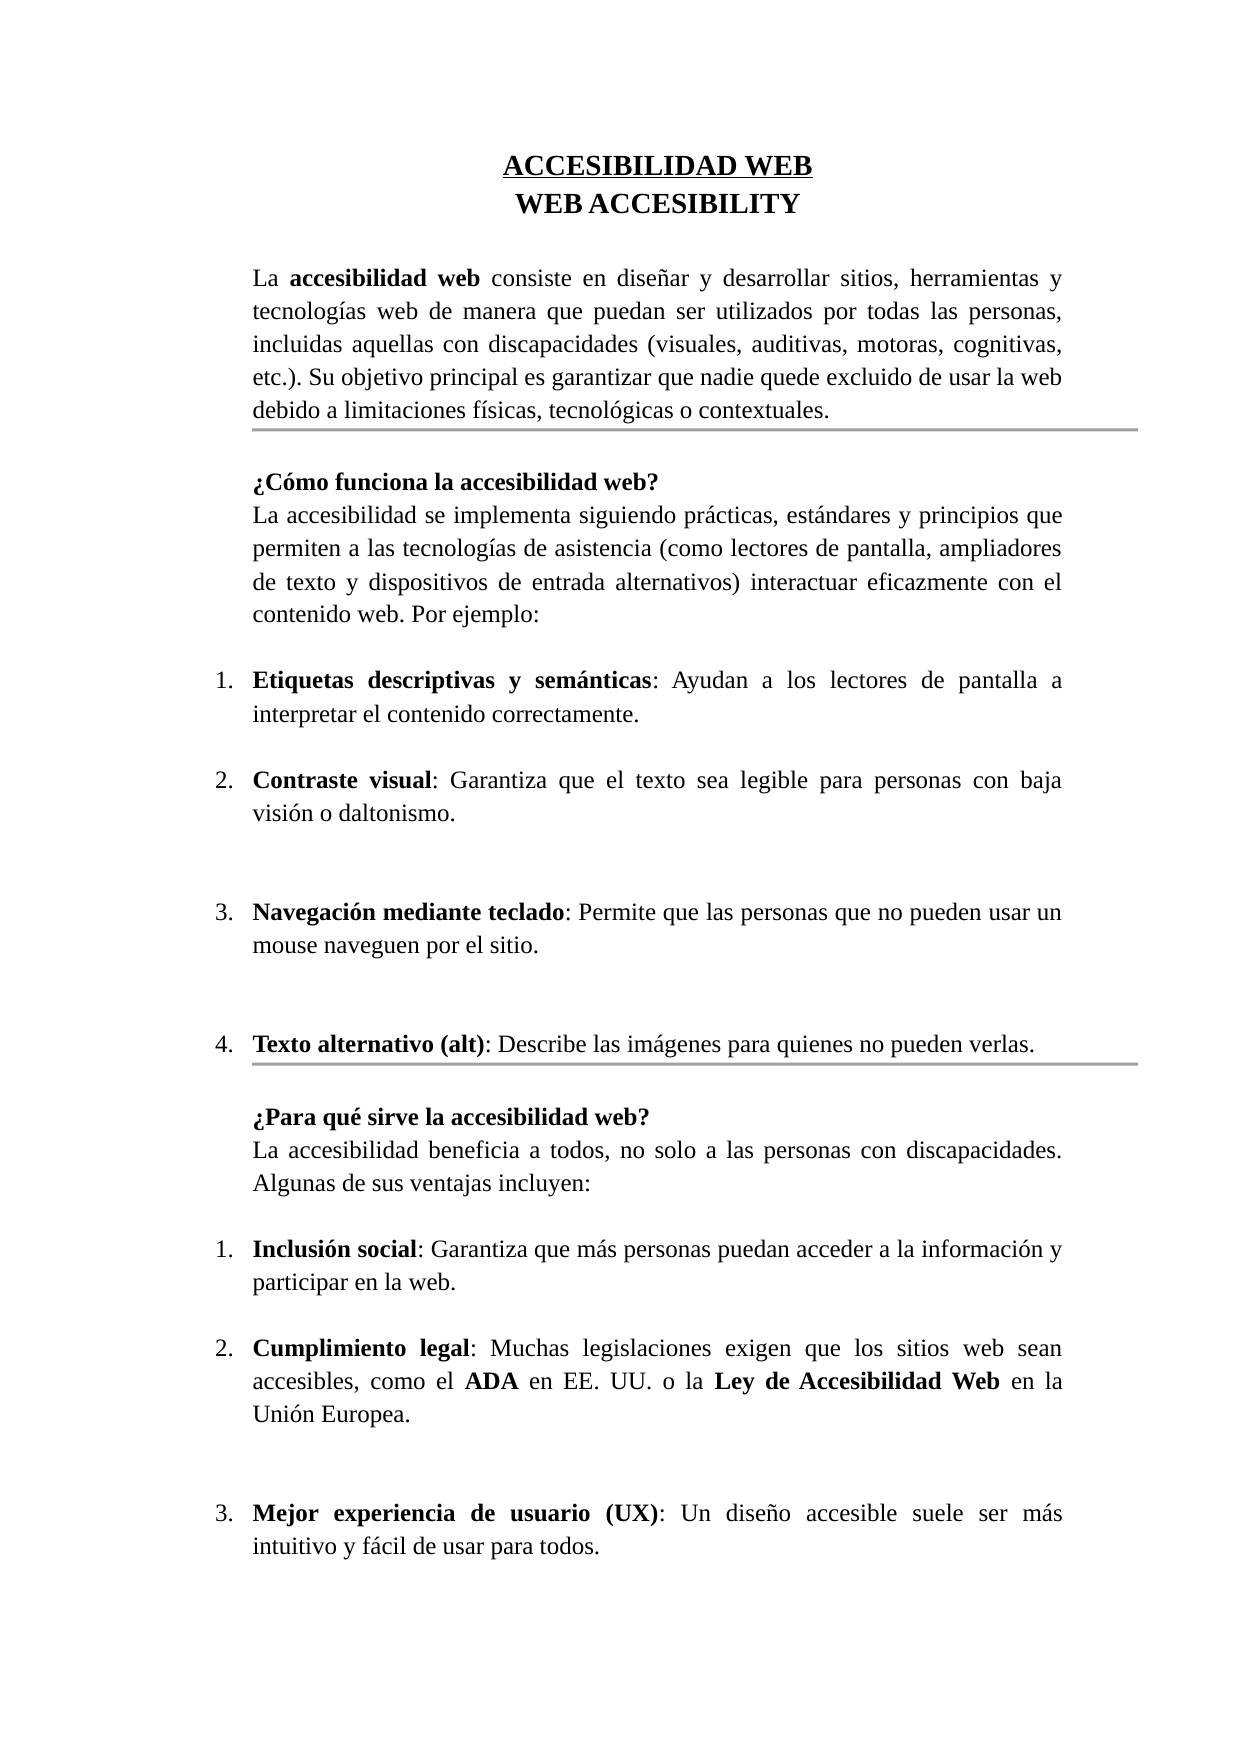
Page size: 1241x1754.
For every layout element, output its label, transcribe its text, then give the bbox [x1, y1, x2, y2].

list ¿Cómo funciona la accesibilidad web? [252, 467, 1063, 496]
list La accesibilidad se implementa siguiendo prácticas, estándares y principios que permiten a las tecnologías de asistencia (como lectores de pantalla, ampliadores de texto y dispositivos de entrada alternativos) interactuar eficazmente con el contenido web. Por ejemplo: [252, 501, 1063, 628]
list La accesibilidad beneficia a todos, no solo a las personas con discapacidades. Algunas de sus ventajas incluyen: [252, 1135, 1063, 1196]
list La accesibilidad web consiste en diseñar y desarrollar sitios, herramientas y tecnologías web de manera que puedan ser utilizados por todas las personas, incluidas aquellas con discapacidades (visuales, auditivas, motoras, cognitivas, etc.). Su objetivo principal es garantizar que nadie quede excluido de usar la web debido a limitaciones físicas, tecnológicas o contextuales. [252, 263, 1063, 424]
list Navegación mediante teclado: Permite que las personas que no pueden usar un mouse naveguen por el sitio. [215, 897, 1063, 959]
list Mejor experiencia de usuario (UX): Un diseño accesible suele ser más intuitivo y fácil de usar para todos. [215, 1498, 1063, 1560]
list ACCESIBILIDAD WEB [252, 148, 1063, 181]
list Etiquetas descriptivas y semánticas: Ayudan a los lectores de pantalla a interpretar el contenido correctamente. [215, 666, 1063, 727]
list Texto alternativo (alt): Describe las imágenes para quienes no pueden verlas. [215, 1029, 1063, 1058]
list Cumplimiento legal: Muchas legislaciones exigen que los sitios web sean accesibles, como el ADA en EE. UU. o la Ley de Accesibilidad Web en la Unión Europea. [215, 1333, 1063, 1428]
list WEB ACCESIBILITY [252, 186, 1063, 220]
list ¿Para qué sirve la accesibilidad web? [252, 1102, 1063, 1130]
list Inclusión social: Garantiza que más personas puedan acceder a la información y participar en la web. [215, 1234, 1063, 1296]
list Contraste visual: Garantiza que el texto sea legible para personas con baja visión o daltonismo. [215, 765, 1063, 826]
